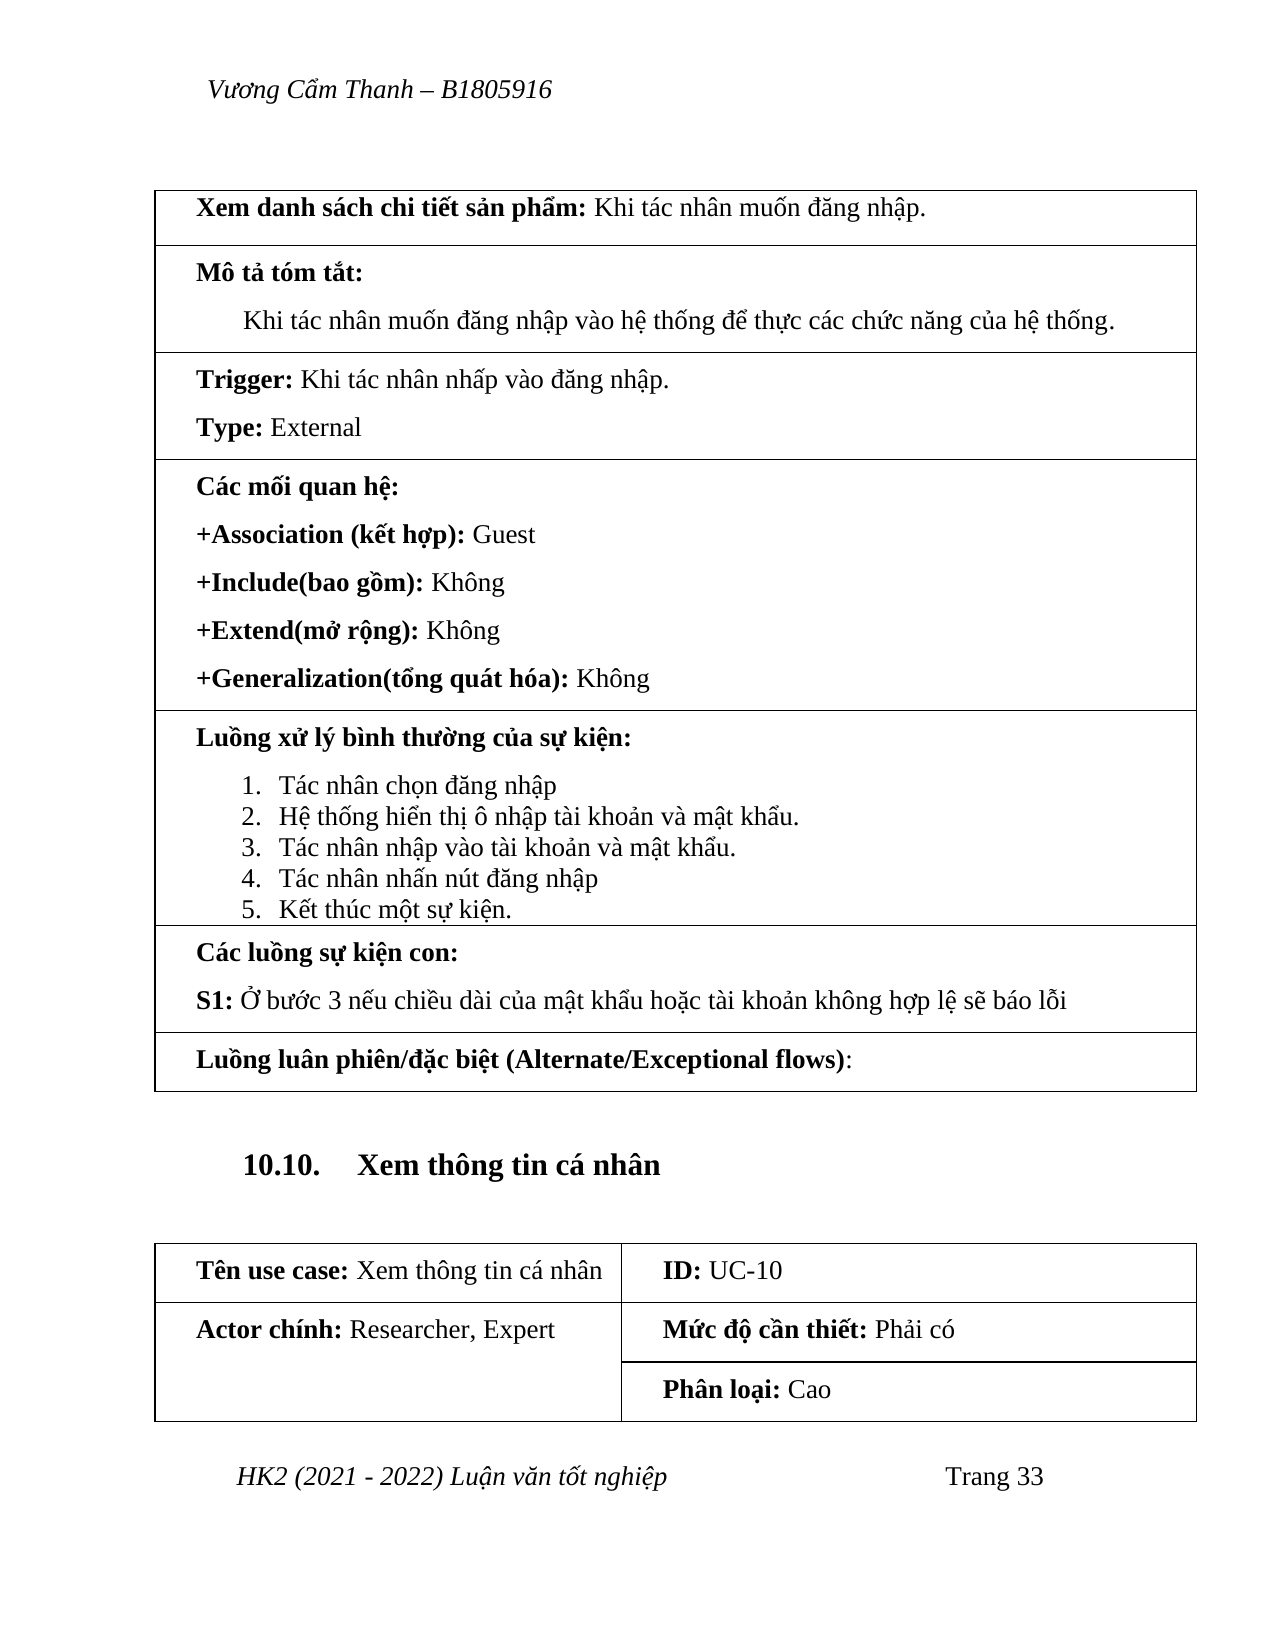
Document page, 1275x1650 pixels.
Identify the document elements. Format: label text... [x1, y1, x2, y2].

table_cell Mức độ cần thiết: Phải có [622, 1303, 1196, 1361]
table_cell Luồng xử lý bình thường của sự kiện: Tác nhân chọn đăng nhập Hệ thống hiển thị ô nhập tài khoản và mật khẩu. Tác nhân nhập vào tài khoản và mật khẩu. Tác nhân nhấn nút đăng nhập Kết thúc một sự kiện. [156, 711, 1196, 924]
table_cell Các mối quan hệ: +Association (kết hợp): Guest +Include(bao gồm): Không +Extend(mở rộng): Không +Generalization(tổng quát hóa): Không [156, 460, 1196, 709]
table_header ID: UC-10 [622, 1244, 1196, 1302]
subtitle Xem thông tin cá nhân [236, 1146, 1157, 1182]
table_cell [156, 191, 1196, 245]
table_cell Phân loại: Cao [622, 1363, 1196, 1421]
table_cell Luồng luân phiên/đặc biệt (Alternate/Exceptional flows): [156, 1033, 1196, 1091]
table_header Tên use case: Xem thông tin cá nhân [156, 1244, 621, 1302]
table_cell Các luồng sự kiện con: S1: Ở bước 3 nếu chiều dài của mật khẩu hoặc tài khoản không hợp lệ sẽ báo lỗi [156, 926, 1196, 1032]
table_cell Trigger: Khi tác nhân nhấp vào đăng nhập. Type: External [156, 353, 1196, 459]
table_cell Mô tả tóm tắt: Khi tác nhân muốn đăng nhập vào hệ thống để thực các chức năng của hệ thống. [156, 246, 1196, 352]
table_cell Actor chính: Researcher, Expert [156, 1303, 621, 1421]
